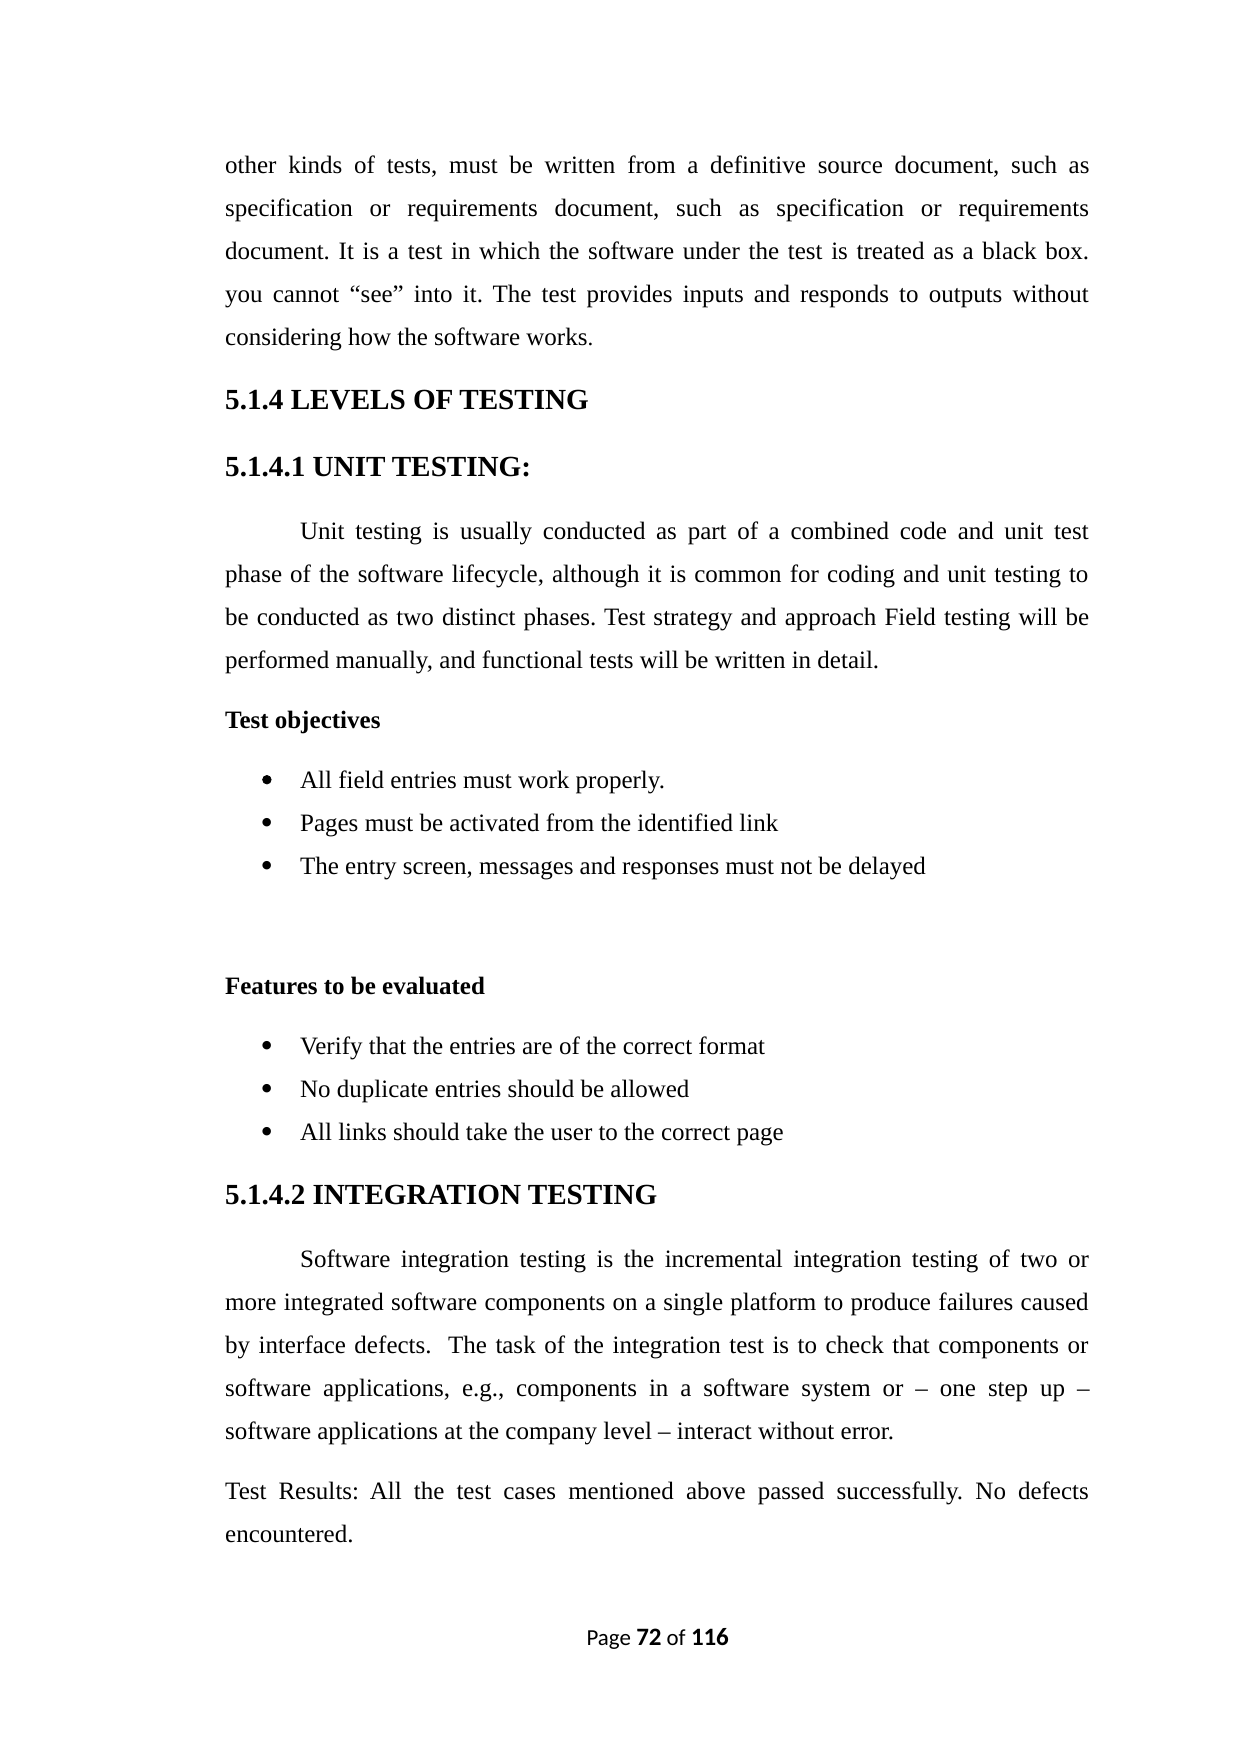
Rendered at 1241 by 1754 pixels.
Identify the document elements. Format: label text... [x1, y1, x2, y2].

list All links should take the user to the correct page [262, 1117, 1090, 1146]
text Software integration testing is the incremental integration testing of two or more integrated software components on a single platform to produce failures caused by interface defects. The task of the integration test is to check that components or software applications, e.g., components in a software system or – one step up – software applications at the company level – interact without error. [225, 1244, 1090, 1445]
list Pages must be activated from the identified link [262, 808, 1090, 837]
text Features to be evaluated [225, 971, 1090, 1000]
list No duplicate entries should be allowed [262, 1074, 1090, 1103]
list Verify that the entries are of the correct format [262, 1031, 1090, 1059]
text Test objectives [225, 705, 1090, 734]
text Unit testing is usually conducted as part of a combined code and unit test phase of the software lifecycle, although it is common for coding and unit testing to be conducted as two distinct phases. Test strategy and approach Field testing will be performed manually, and functional tests will be written in detail. [225, 516, 1090, 674]
list The entry screen, messages and responses must not be delayed [262, 851, 1090, 880]
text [225, 150, 1090, 351]
text 5.1.4.1 UNIT TESTING: [225, 449, 1090, 483]
text Test Results: All the test cases mentioned above passed successfully. No defects encountered. [225, 1476, 1090, 1548]
text 5.1.4 LEVELS OF TESTING [225, 382, 1090, 416]
text 5.1.4.2 INTEGRATION TESTING [225, 1177, 1090, 1210]
list All field entries must work properly. [262, 765, 1090, 794]
